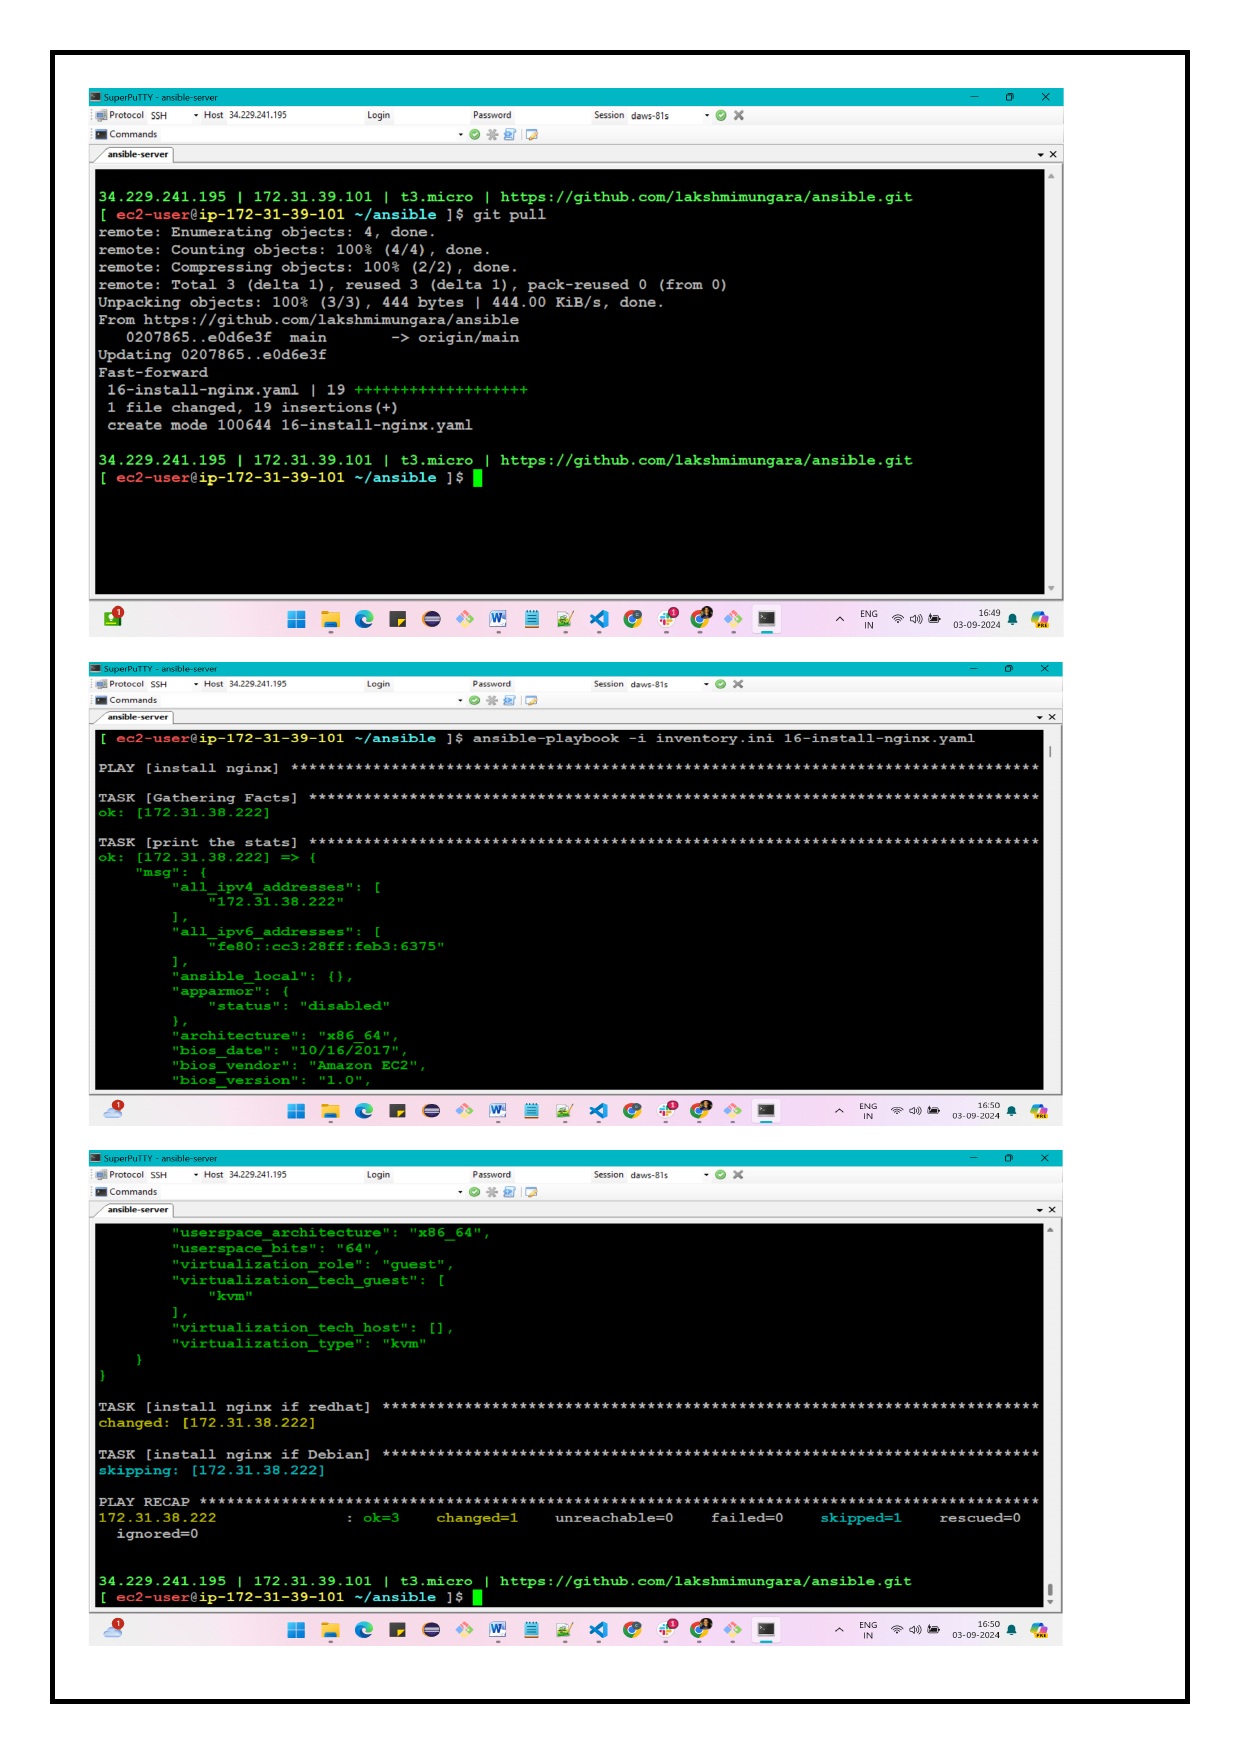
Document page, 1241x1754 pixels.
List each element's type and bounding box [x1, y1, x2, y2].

picture [88, 1150, 1063, 1646]
picture [88, 662, 1063, 1126]
picture [88, 88, 1064, 637]
